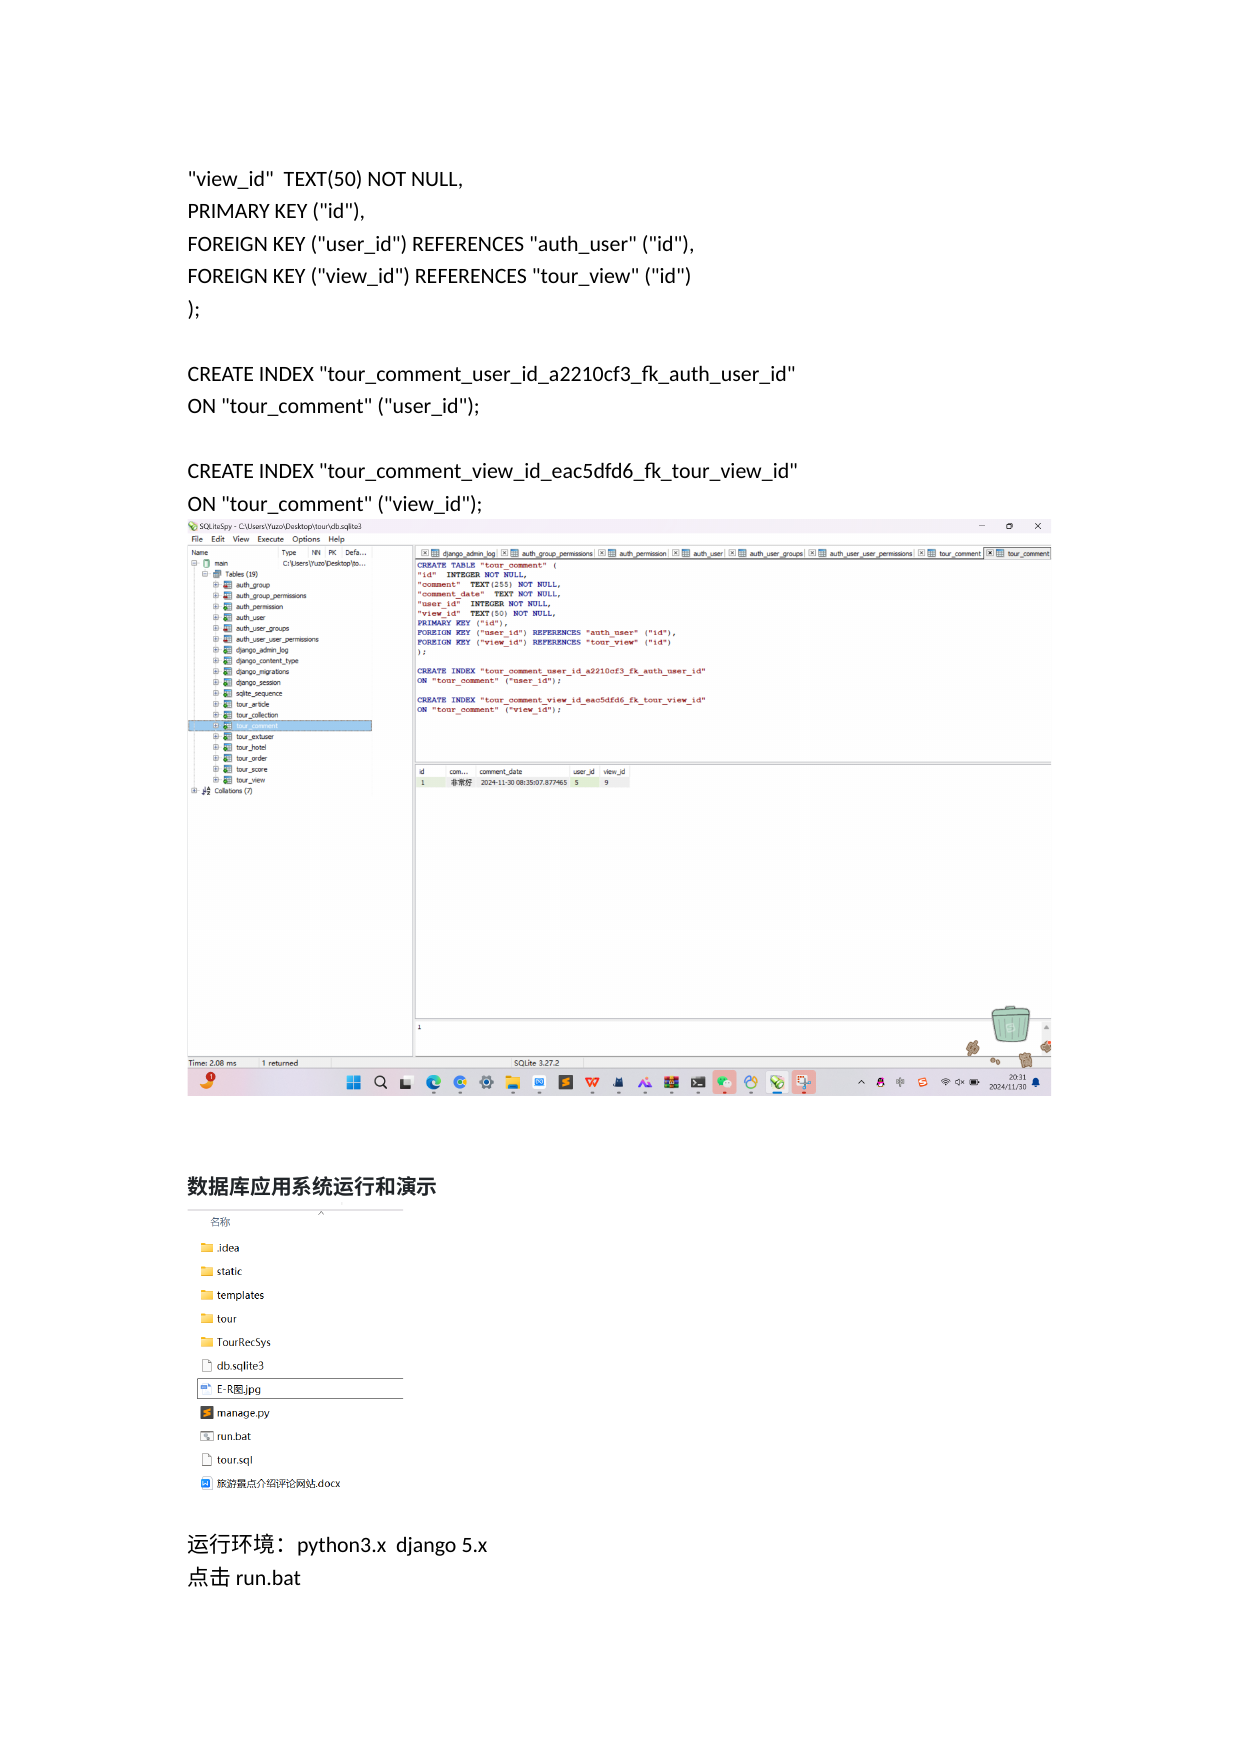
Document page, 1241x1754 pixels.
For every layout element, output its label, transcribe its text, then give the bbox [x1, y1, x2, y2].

text FOREIGN KEY ("user_id") REFERENCES "auth_user" ("id"), [187, 227, 1053, 259]
text "view_id" TEXT(50) NOT NULL, [187, 162, 1053, 194]
text 数据库应用系统运行和演示 [187, 1169, 1053, 1202]
text ON "tour_comment" ("user_id"); [187, 389, 1053, 422]
text CREATE INDEX "tour_comment_view_id_eac5dfd6_fk_tour_view_id" [187, 454, 1053, 487]
picture [187, 519, 1052, 1096]
text FOREIGN KEY ("view_id") REFERENCES "tour_view" ("id") [187, 259, 1053, 292]
text PRIMARY KEY ("id"), [187, 194, 1053, 227]
text ON "tour_comment" ("view_id"); [187, 487, 1053, 519]
text 运行环境：python3.x django 5.x [187, 1527, 1053, 1559]
picture [187, 1202, 404, 1500]
text 点击run.bat [187, 1559, 1053, 1592]
text ); [187, 292, 1053, 324]
text CREATE INDEX "tour_comment_user_id_a2210cf3_fk_auth_user_id" [187, 357, 1053, 389]
